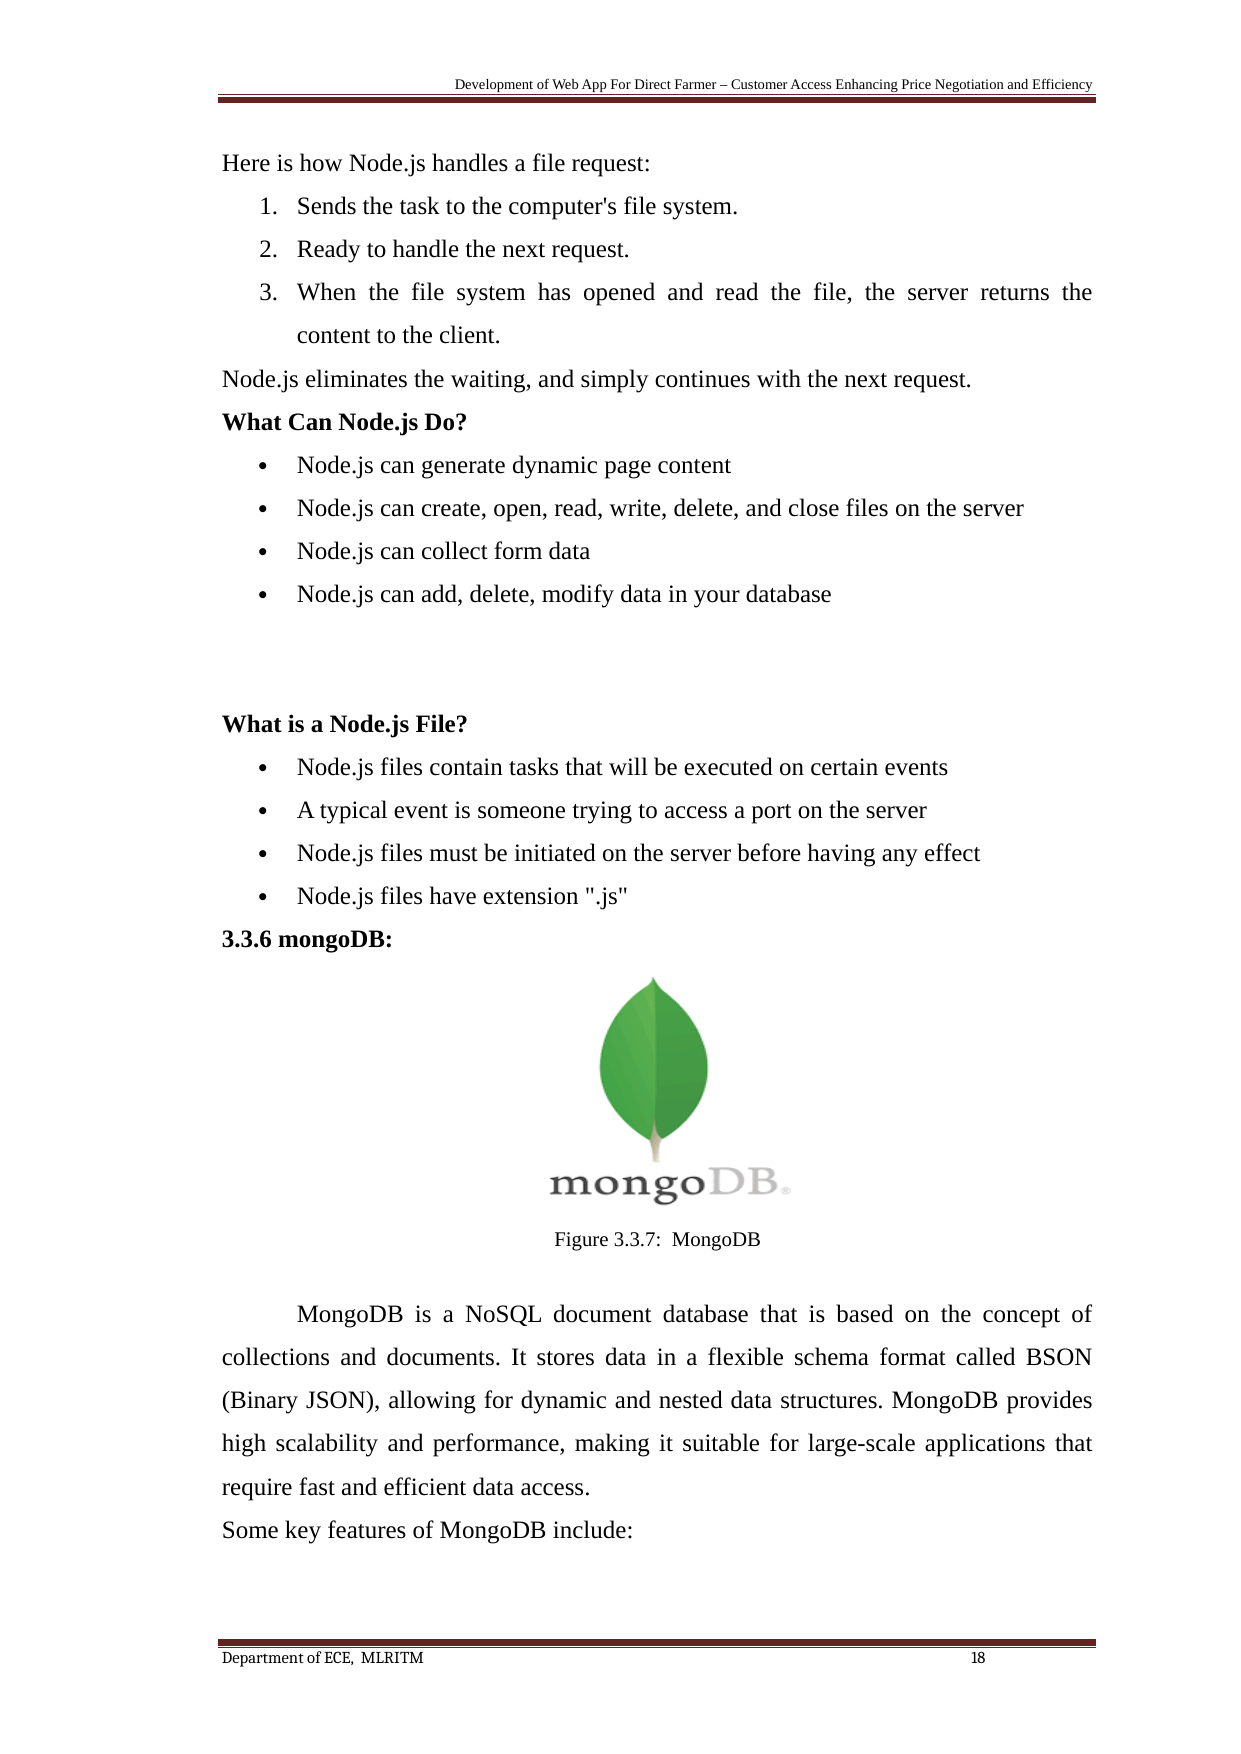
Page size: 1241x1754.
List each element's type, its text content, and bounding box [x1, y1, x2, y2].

text Node.js eliminates the waiting, and simply continues with the next request. [222, 364, 1093, 392]
text What Can Node.js Do? [222, 407, 1093, 436]
text What is a Node.js File? [222, 709, 1093, 737]
list Node.js can create, open, read, write, delete, and close files on the server [259, 493, 1093, 522]
text Here is how Node.js handles a file request: [222, 148, 1093, 177]
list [259, 191, 1093, 220]
list Node.js files have extension ".js" [259, 881, 1093, 910]
text Some key features of MongoDB include: [222, 1515, 1093, 1543]
text 3.3.6 mongoDB: [222, 924, 1093, 953]
list When the file system has opened and read the file, the server returns the content to the client. [259, 277, 1093, 349]
list Node.js can collect form data [259, 536, 1093, 565]
list Node.js can add, delete, modify data in your database [259, 579, 1093, 608]
list Node.js files must be initiated on the server before having any effect [259, 838, 1093, 867]
list Node.js files contain tasks that will be executed on certain events [259, 752, 1093, 781]
picture [499, 967, 816, 1213]
text MongoDB is a NoSQL document database that is based on the concept of collections and documents. It stores data in a flexible schema format called BSON (Binary JSON), allowing for dynamic and nested data structures. MongoDB provides high scalability and performance, making it suitable for large-scale applications that require fast and efficient data access. [222, 1299, 1093, 1500]
list Node.js can generate dynamic page content [259, 450, 1093, 479]
list A typical event is someone trying to access a port on the server [259, 795, 1093, 824]
list Ready to handle the next request. [259, 234, 1093, 263]
text Figure 3.3.7: MongoDB [222, 1227, 1093, 1251]
